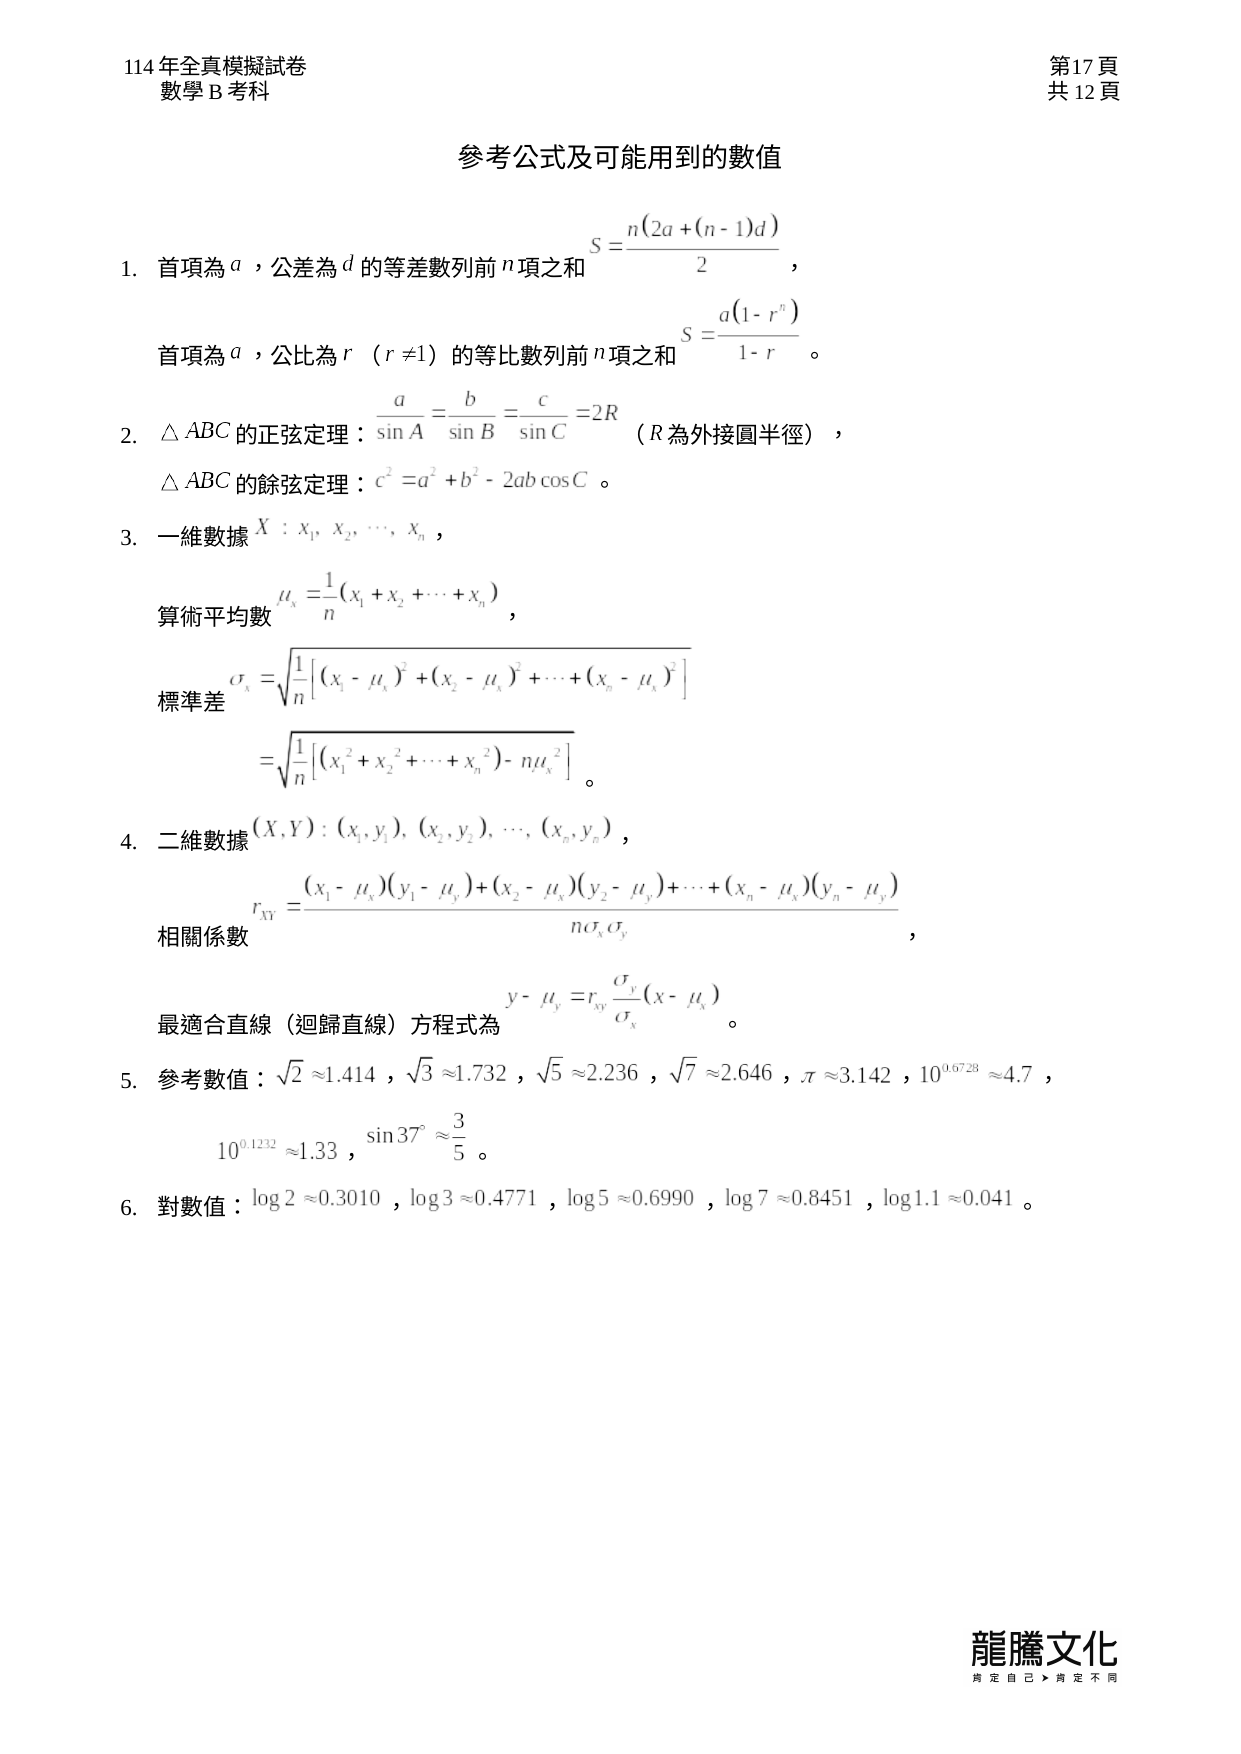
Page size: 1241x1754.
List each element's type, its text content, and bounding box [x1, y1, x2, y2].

text 4. 二維數據， 相關係數， 最適合直線（迴歸直線）方程式為。 [120, 812, 1120, 1041]
text 6. 對數值：，，，，。 [120, 1184, 1120, 1222]
text 3. 一維數據， 算術平均數， 標準差 。 [120, 512, 1120, 799]
text 2. 的正弦定理：（為外接圓半徑）， 的餘弦定理：。 [120, 383, 1120, 500]
text 參考公式及可能用到的數值 [120, 136, 1120, 176]
text 5. 參考數值：，，，，，， ，。 [120, 1053, 1120, 1172]
picture [963, 1628, 1123, 1687]
text 1. 首項為，公差為的等差數列前項之和， 首項為，公比為（）的等比數列前項之和。 [120, 211, 1120, 371]
